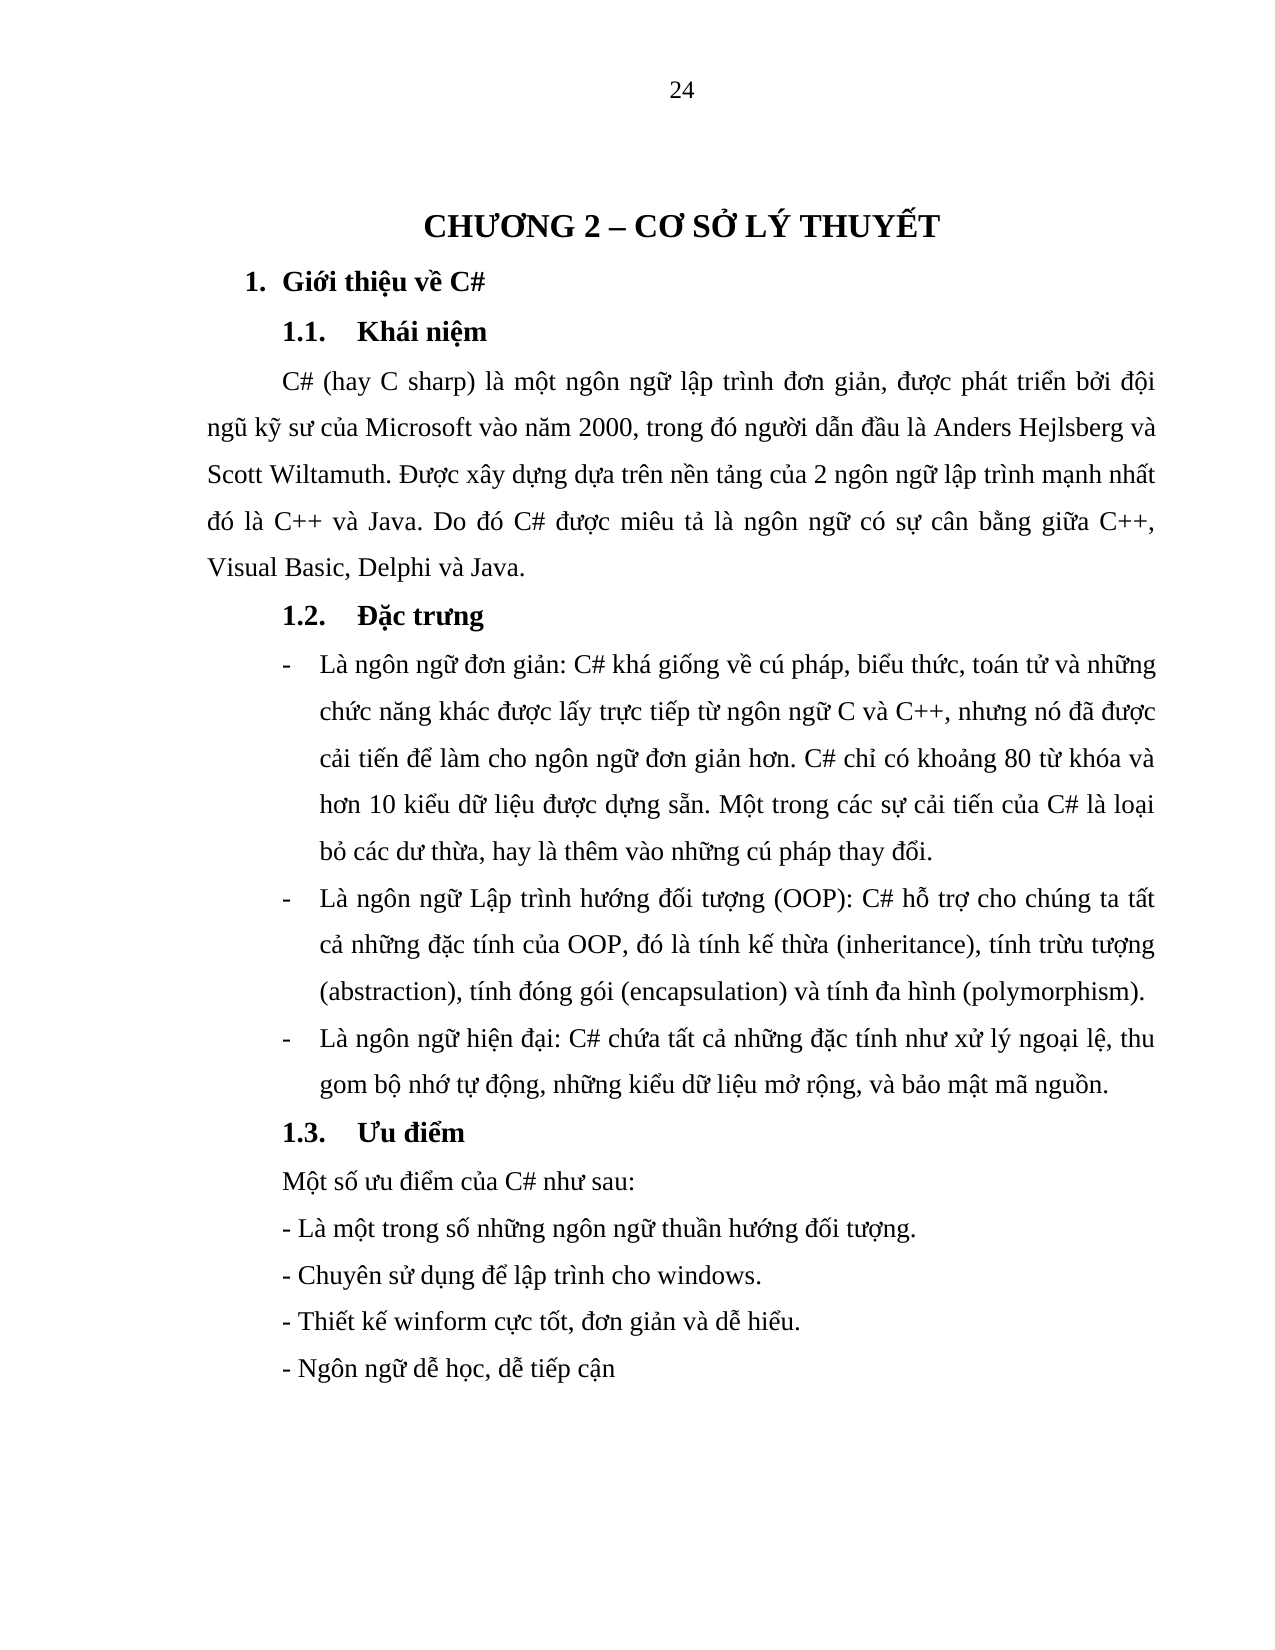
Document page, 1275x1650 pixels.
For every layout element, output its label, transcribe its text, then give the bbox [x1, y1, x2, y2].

list Là ngôn ngữ đơn giản: C# khá giống về cú pháp, biểu thức, toán tử và những chức năng khác được lấy trực tiếp từ ngôn ngữ C và C++, nhưng nó đã được cải tiến để làm cho ngôn ngữ đơn giản hơn. C# chỉ có khoảng 80 từ khóa và hơn 10 kiểu dữ liệu được dựng sẵn. Một trong các sự cải tiến của C# là loại bỏ các dư thừa, hay là thêm vào những cú pháp thay đổi. [282, 648, 1157, 866]
text C# (hay C sharp) là một ngôn ngữ lập trình đơn giản, được phát triển bởi đội ngũ kỹ sư của Microsoft vào năm 2000, trong đó người dẫn đầu là Anders Hejlsberg và Scott Wiltamuth. Được xây dựng dựa trên nền tảng của 2 ngôn ngữ lập trình mạnh nhất đó là C++ và Java. Do đó C# được miêu tả là ngôn ngữ có sự cân bằng giữa C++, Visual Basic, Delphi và Java. [207, 365, 1157, 583]
text - Thiết kế winform cực tốt, đơn giản và dễ hiểu. [207, 1306, 1157, 1337]
text - Ngôn ngữ dễ học, dễ tiếp cận [207, 1352, 1157, 1383]
text - Là một trong số những ngôn ngữ thuần hướng đối tượng. [207, 1212, 1157, 1243]
list Là ngôn ngữ Lập trình hướng đối tượng (OOP): C# hỗ trợ cho chúng ta tất cả những đặc tính của OOP, đó là tính kế thừa (inheritance), tính trừu tượng (abstraction), tính đóng gói (encapsulation) và tính đa hình (polymorphism). [282, 882, 1157, 1006]
text Một số ưu điểm của C# như sau: [207, 1166, 1157, 1197]
list Khái niệm [282, 314, 1157, 348]
list Là ngôn ngữ hiện đại: C# chứa tất cả những đặc tính như xử lý ngoại lệ, thu gom bộ nhớ tự động, những kiểu dữ liệu mở rộng, và bảo mật mã nguồn. [282, 1022, 1157, 1100]
list Giới thiệu về C# [244, 264, 1157, 298]
text - Chuyên sử dụng để lập trình cho windows. [207, 1259, 1157, 1290]
list Đặc trưng [282, 598, 1157, 632]
text CHƯƠNG 2 – CƠ SỞ LÝ THUYẾT [207, 207, 1157, 245]
list Ưu điểm [282, 1115, 1157, 1149]
